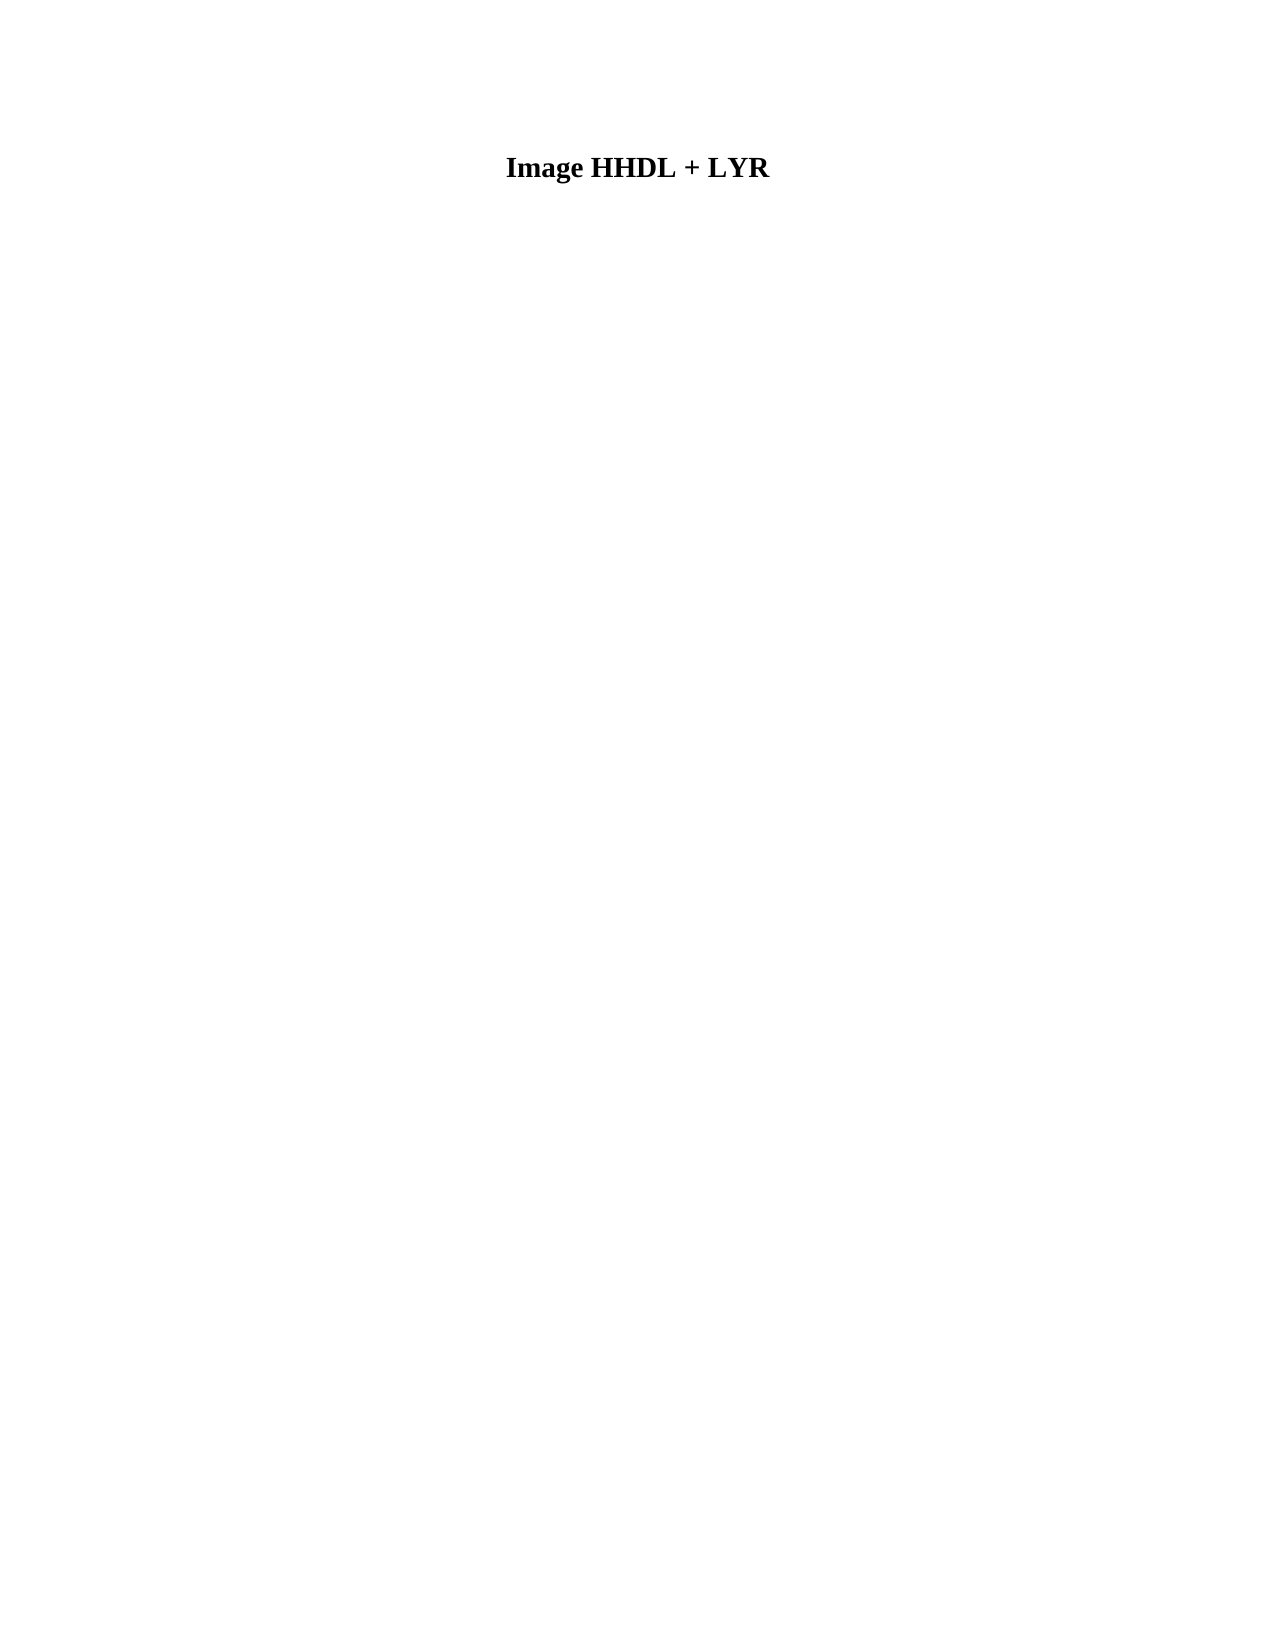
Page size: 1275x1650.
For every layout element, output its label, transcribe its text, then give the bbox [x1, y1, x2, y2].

text Image HHDL + LYR [150, 150, 1125, 183]
